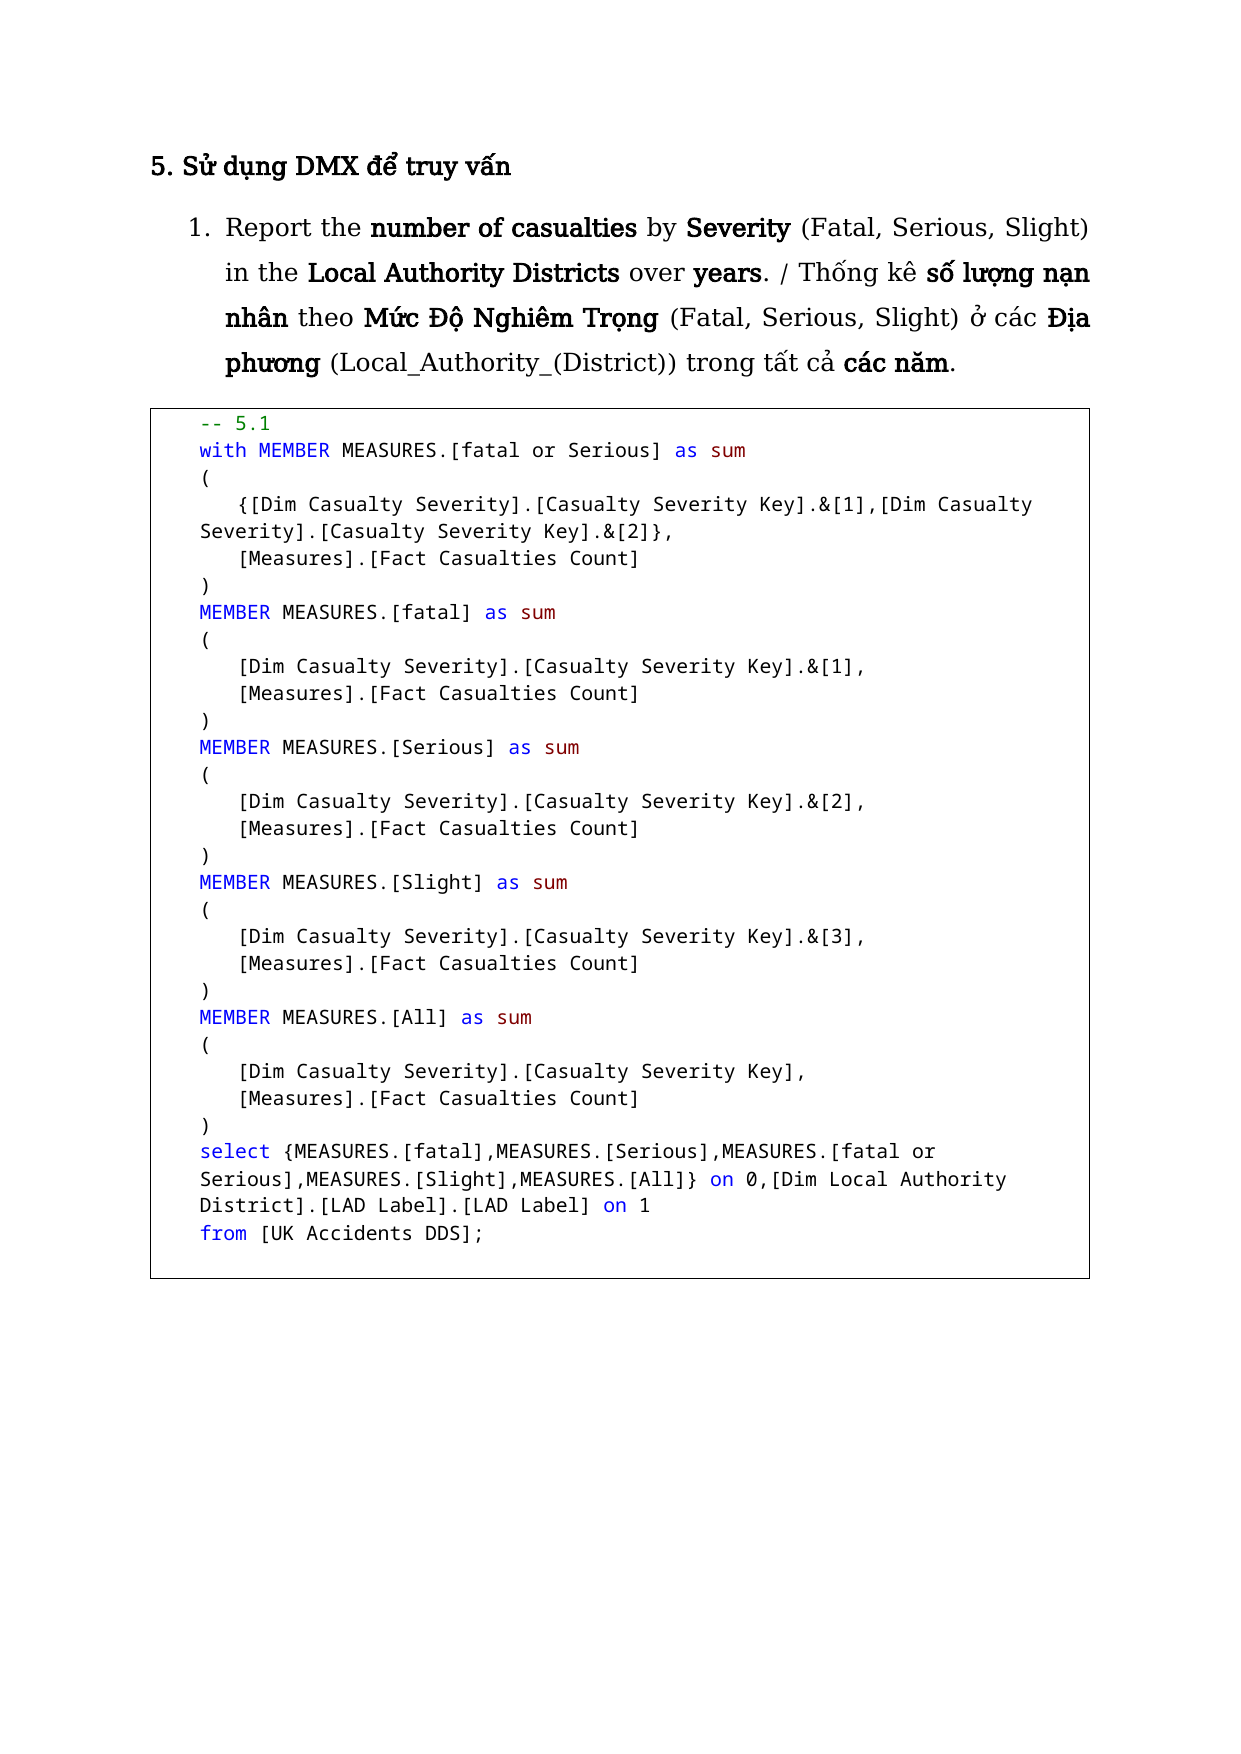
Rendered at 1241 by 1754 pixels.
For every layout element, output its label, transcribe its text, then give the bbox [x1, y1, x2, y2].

text 5. Sử dụng DMX để truy vấn [150, 150, 1090, 180]
table_header -- 5.1 with MEMBER MEASURES.[fatal or Serious] as sum ( {[Dim Casualty Severity].[Casualty Severity Key].&[1],[Dim Casualty Severity].[Casualty Severity Key].&[2]}, [Measures].[Fact Casualties Count] ) MEMBER MEASURES.[fatal] as sum ( [Dim Casualty Severity].[Casualty Severity Key].&[1], [Measures].[Fact Casualties Count] ) MEMBER MEASURES.[Serious] as sum ( [Dim Casualty Severity].[Casualty Severity Key].&[2], [Measures].[Fact Casualties Count] ) MEMBER MEASURES.[Slight] as sum ( [Dim Casualty Severity].[Casualty Severity Key].&[3], [Measures].[Fact Casualties Count] ) MEMBER MEASURES.[All] as sum ( [Dim Casualty Severity].[Casualty Severity Key], [Measures].[Fact Casualties Count] ) select {MEASURES.[fatal],MEASURES.[Serious],MEASURES.[fatal or Serious],MEASURES.[Slight],MEASURES.[All]} on 0,[Dim Local Authority District].[LAD Label].[LAD Label] on 1 from [UK Accidents DDS]; [151, 409, 1089, 1278]
list Report the number of casualties by Severity (Fatal, Serious, Slight) in the Local Authority Districts over years. / Thống kê số lượng nạn nhân theo Mức Độ Nghiêm Trọng (Fatal, Serious, Slight) ở các Địa phương (Local_Authority_(District)) trong tất cả các năm. [187, 212, 1090, 377]
